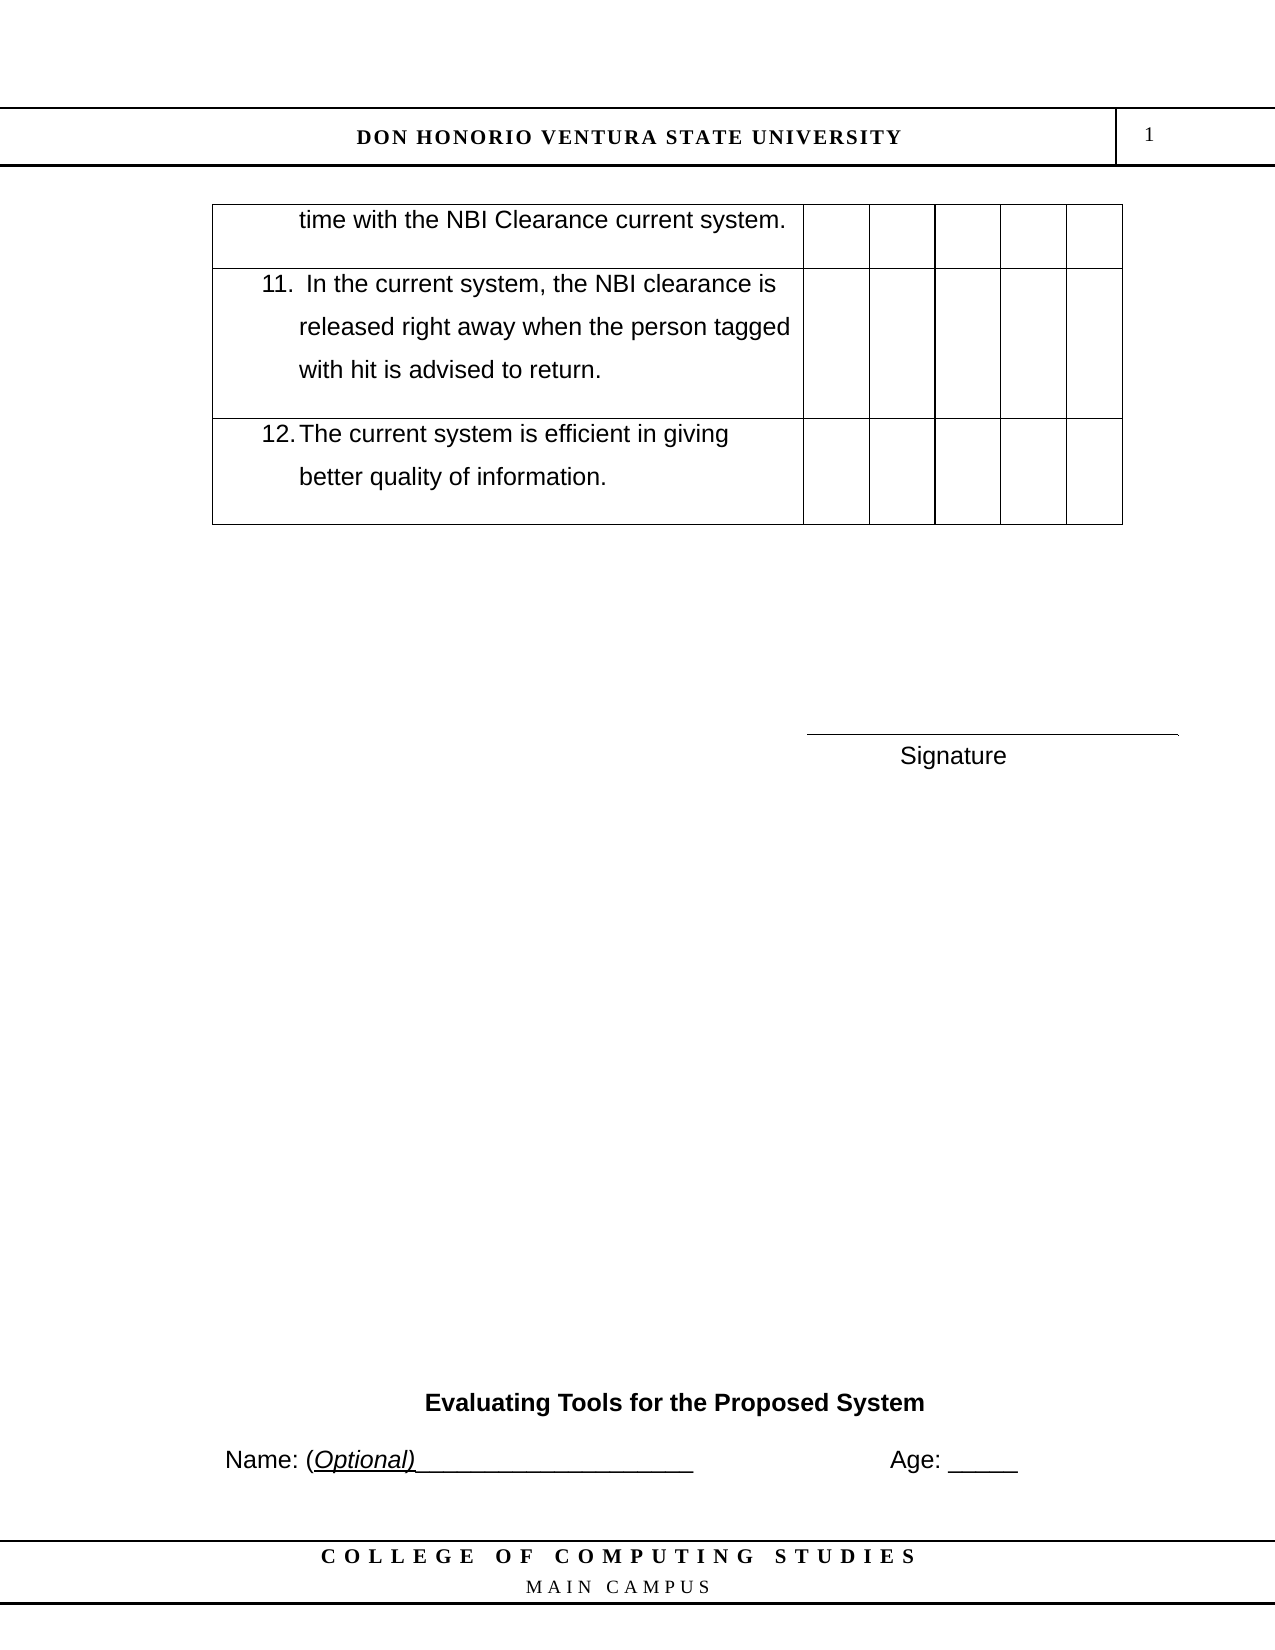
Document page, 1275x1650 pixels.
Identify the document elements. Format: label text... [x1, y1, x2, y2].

text Signature [825, 741, 1125, 770]
table_cell [870, 205, 934, 267]
table_cell [1067, 419, 1122, 524]
table_cell [1001, 269, 1066, 417]
table_cell [936, 419, 1000, 524]
table_cell [1001, 205, 1066, 267]
table_cell [1067, 269, 1122, 417]
table_cell [870, 269, 934, 417]
table_cell The current system is efficient in giving better quality of information. [213, 419, 803, 524]
table_cell [870, 419, 934, 524]
table_cell [804, 205, 869, 267]
table_cell [1067, 205, 1122, 267]
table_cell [213, 205, 803, 267]
table_cell [1001, 419, 1066, 524]
table_cell In the current system, the NBI clearance is released right away when the person tagged with hit is advised to return. [213, 269, 803, 417]
table_cell [804, 419, 869, 524]
table_cell [804, 269, 869, 417]
text Evaluating Tools for the Proposed System [225, 1388, 1125, 1417]
table_cell [936, 269, 1000, 417]
text Name: (Optional)____________________ Age: _____ [225, 1445, 1125, 1474]
table_cell [936, 205, 1000, 267]
